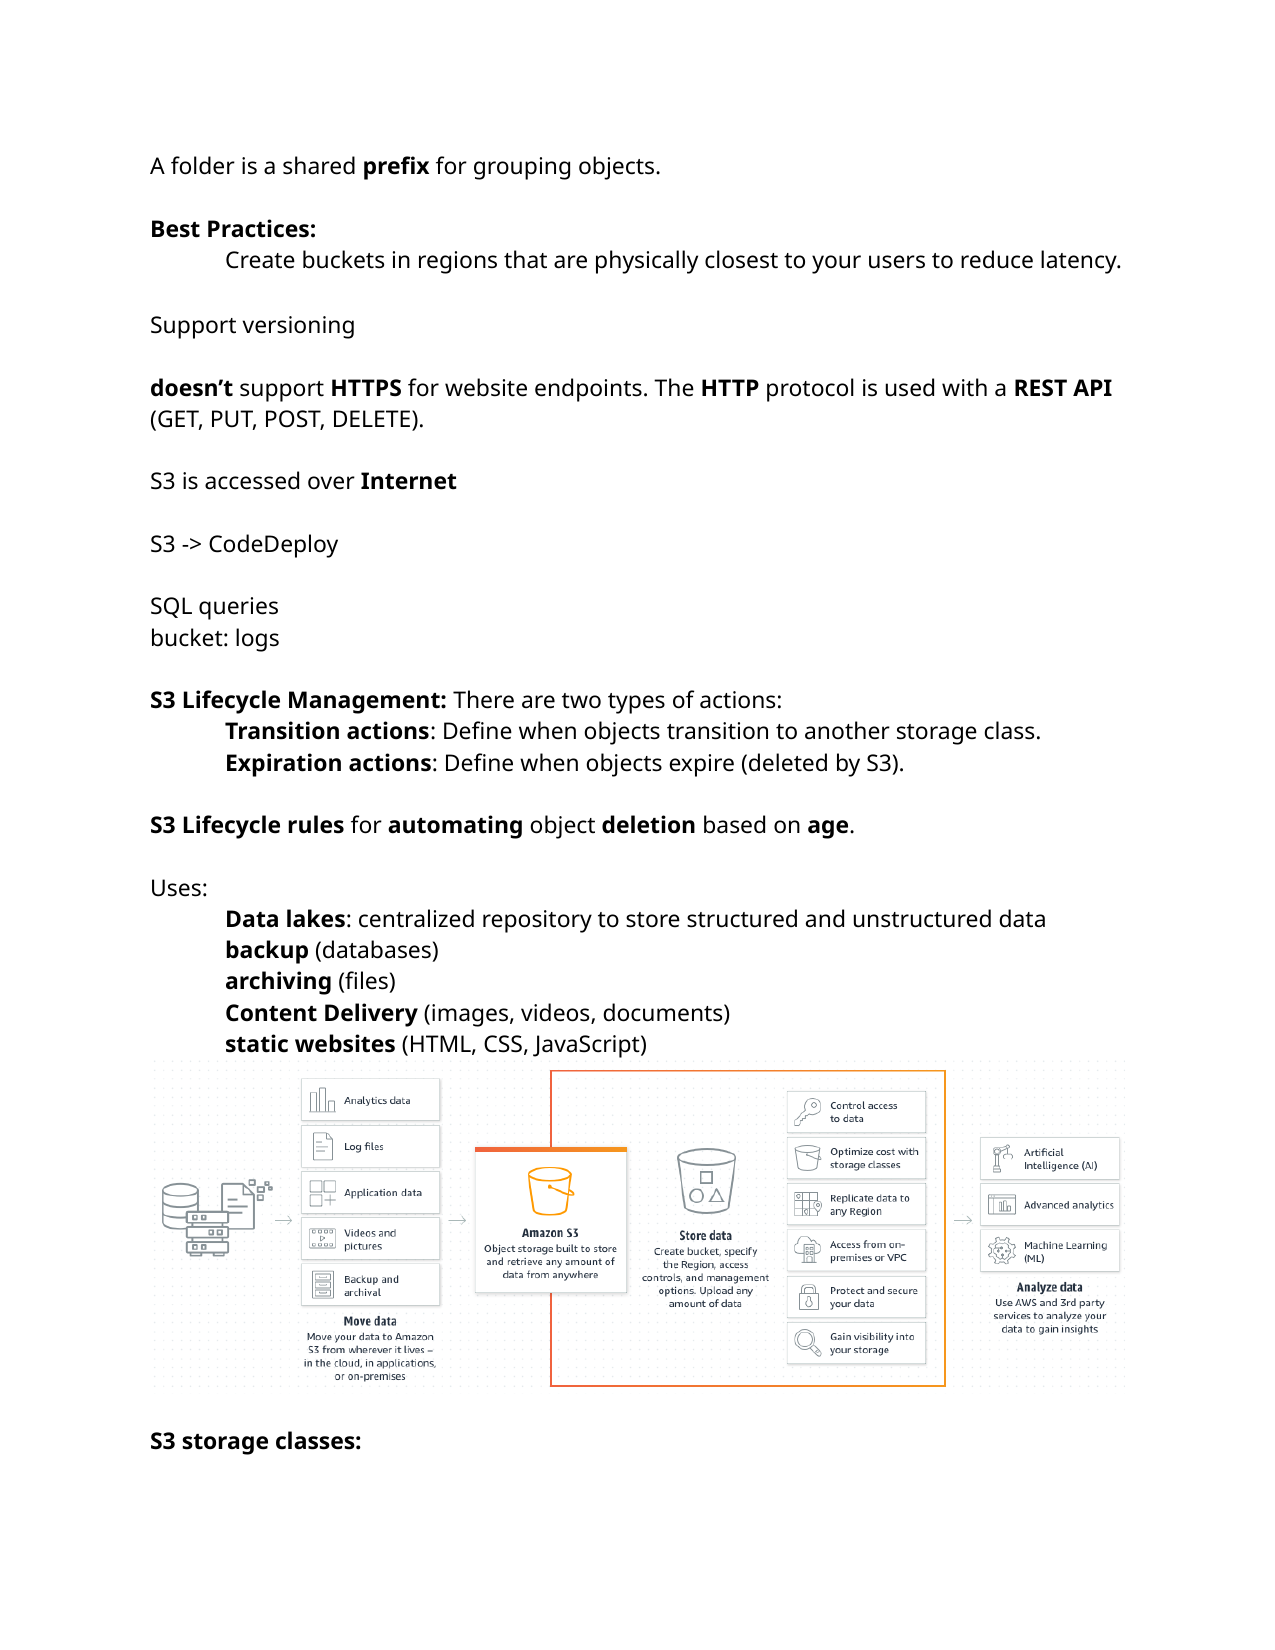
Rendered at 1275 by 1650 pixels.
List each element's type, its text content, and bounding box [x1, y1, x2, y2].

text Best Practices: [150, 212, 1125, 244]
text bucket: logs [150, 622, 1125, 653]
text S3 storage classes: [150, 1424, 1125, 1456]
text Expiration actions: Define when objects expire (deleted by S3). [150, 747, 1125, 778]
text Content Delivery (images, videos, documents) [225, 997, 1125, 1028]
text static websites (HTML, CSS, JavaScript) [225, 1028, 1125, 1059]
text A folder is a shared prefix for grouping objects. [150, 150, 1125, 181]
text SQL queries [150, 590, 1125, 622]
text backup (databases) [225, 934, 1125, 965]
picture [150, 1059, 1125, 1394]
text Transition actions: Define when objects transition to another storage class. [150, 715, 1125, 747]
text Create buckets in regions that are physically closest to your users to reduce latency. [150, 244, 1125, 275]
text Support versioning [150, 309, 1125, 340]
text archiving (files) [225, 965, 1125, 997]
text S3 -> CodeDeploy [150, 528, 1125, 559]
text S3 Lifecycle Management: There are two types of actions: [150, 684, 1125, 715]
text Data lakes: centralized repository to store structured and unstructured data [225, 903, 1125, 934]
text S3 Lifecycle rules for automating object deletion based on age. [150, 809, 1125, 840]
text doesn’t support HTTPS for website endpoints. The HTTP protocol is used with a REST API (GET, PUT, POST, DELETE). [150, 372, 1125, 434]
text S3 is accessed over Internet [150, 465, 1125, 497]
text Uses: [150, 872, 1125, 903]
